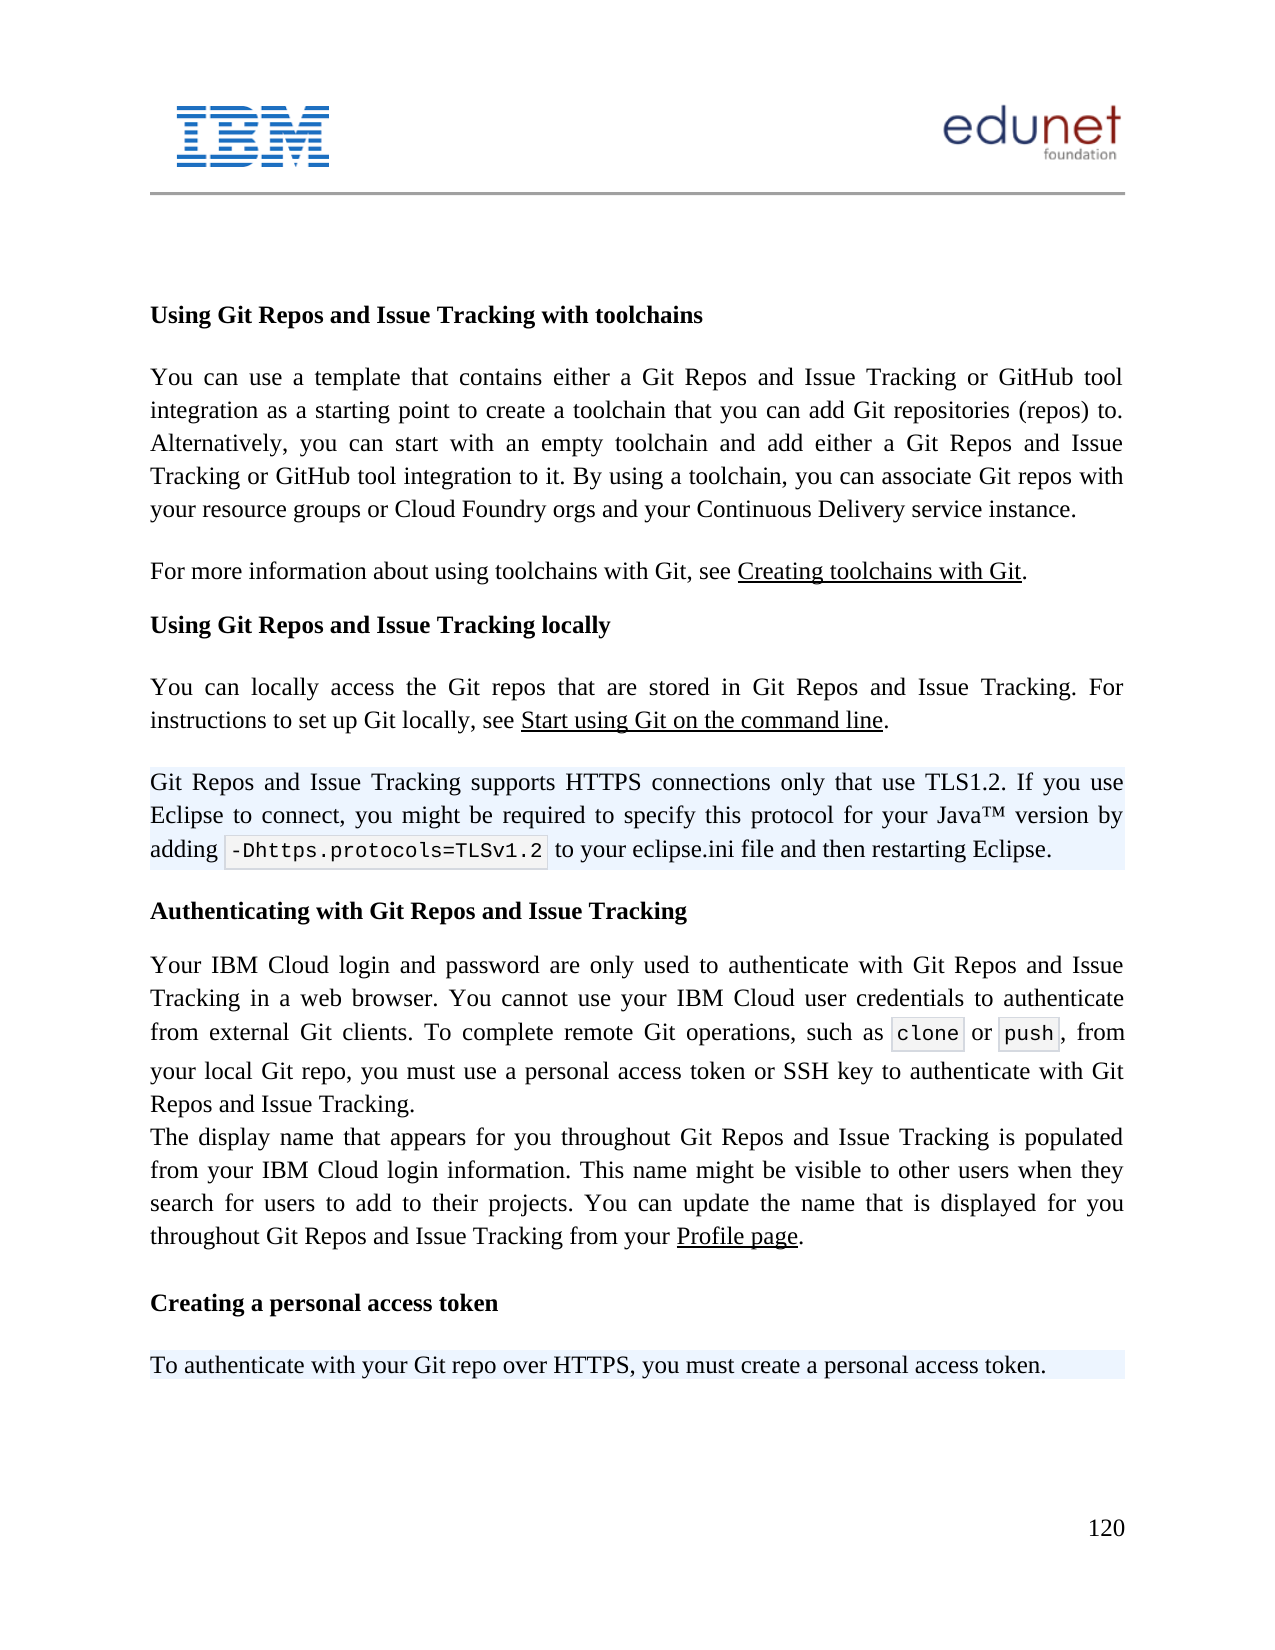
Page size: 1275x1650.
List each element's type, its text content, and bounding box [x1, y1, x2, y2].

subtitle Authenticating with Git Repos and Issue Tracking [150, 896, 1125, 924]
text Git Repos and Issue Tracking supports HTTPS connections only that use TLS1.2. If you use Eclipse to connect, you might be required to specify this protocol for your Java™ version by adding -Dhttps.protocols=TLSv1.2 to your eclipse.ini file and then restarting Eclipse. [150, 767, 1125, 870]
picture [176, 106, 329, 167]
subtitle Using Git Repos and Issue Tracking locally [150, 610, 1125, 639]
text The display name that appears for you throughout Git Repos and Issue Tracking is populated from your IBM Cloud login information. This name might be visible to other users when they search for users to add to their projects. You can update the name that is displayed for you throughout Git Repos and Issue Tracking from your Profile page. [150, 1122, 1125, 1250]
subtitle Using Git Repos and Issue Tracking with toolchains [150, 300, 1125, 328]
text For more information about using toolchains with Git, see Creating toolchains with Git. [150, 556, 1125, 585]
picture [941, 95, 1125, 167]
subtitle Creating a personal access token [150, 1288, 1125, 1316]
text Your IBM Cloud login and password are only used to authenticate with Git Repos and Issue Tracking in a web browser. You cannot use your IBM Cloud user credentials to authenticate from external Git clients. To complete remote Git operations, such as clone or push, from your local Git repo, you must use a personal access token or SSH key to authenticate with Git Repos and Issue Tracking. [150, 950, 1125, 1118]
text To authenticate with your Git repo over HTTPS, you must create a personal access token. [150, 1350, 1125, 1379]
text You can use a template that contains either a Git Repos and Issue Tracking or GitHub tool integration as a starting point to create a toolchain that you can add Git repositories (repos) to. Alternatively, you can start with an empty toolchain and add either a Git Repos and Issue Tracking or GitHub tool integration to it. By using a toolchain, you can associate Git repos with your resource groups or Cloud Foundry orgs and your Continuous Delivery service instance. [150, 362, 1125, 523]
text You can locally access the Git repos that are stored in Git Repos and Issue Tracking. For instructions to set up Git locally, see Start using Git on the command line. [150, 672, 1125, 734]
